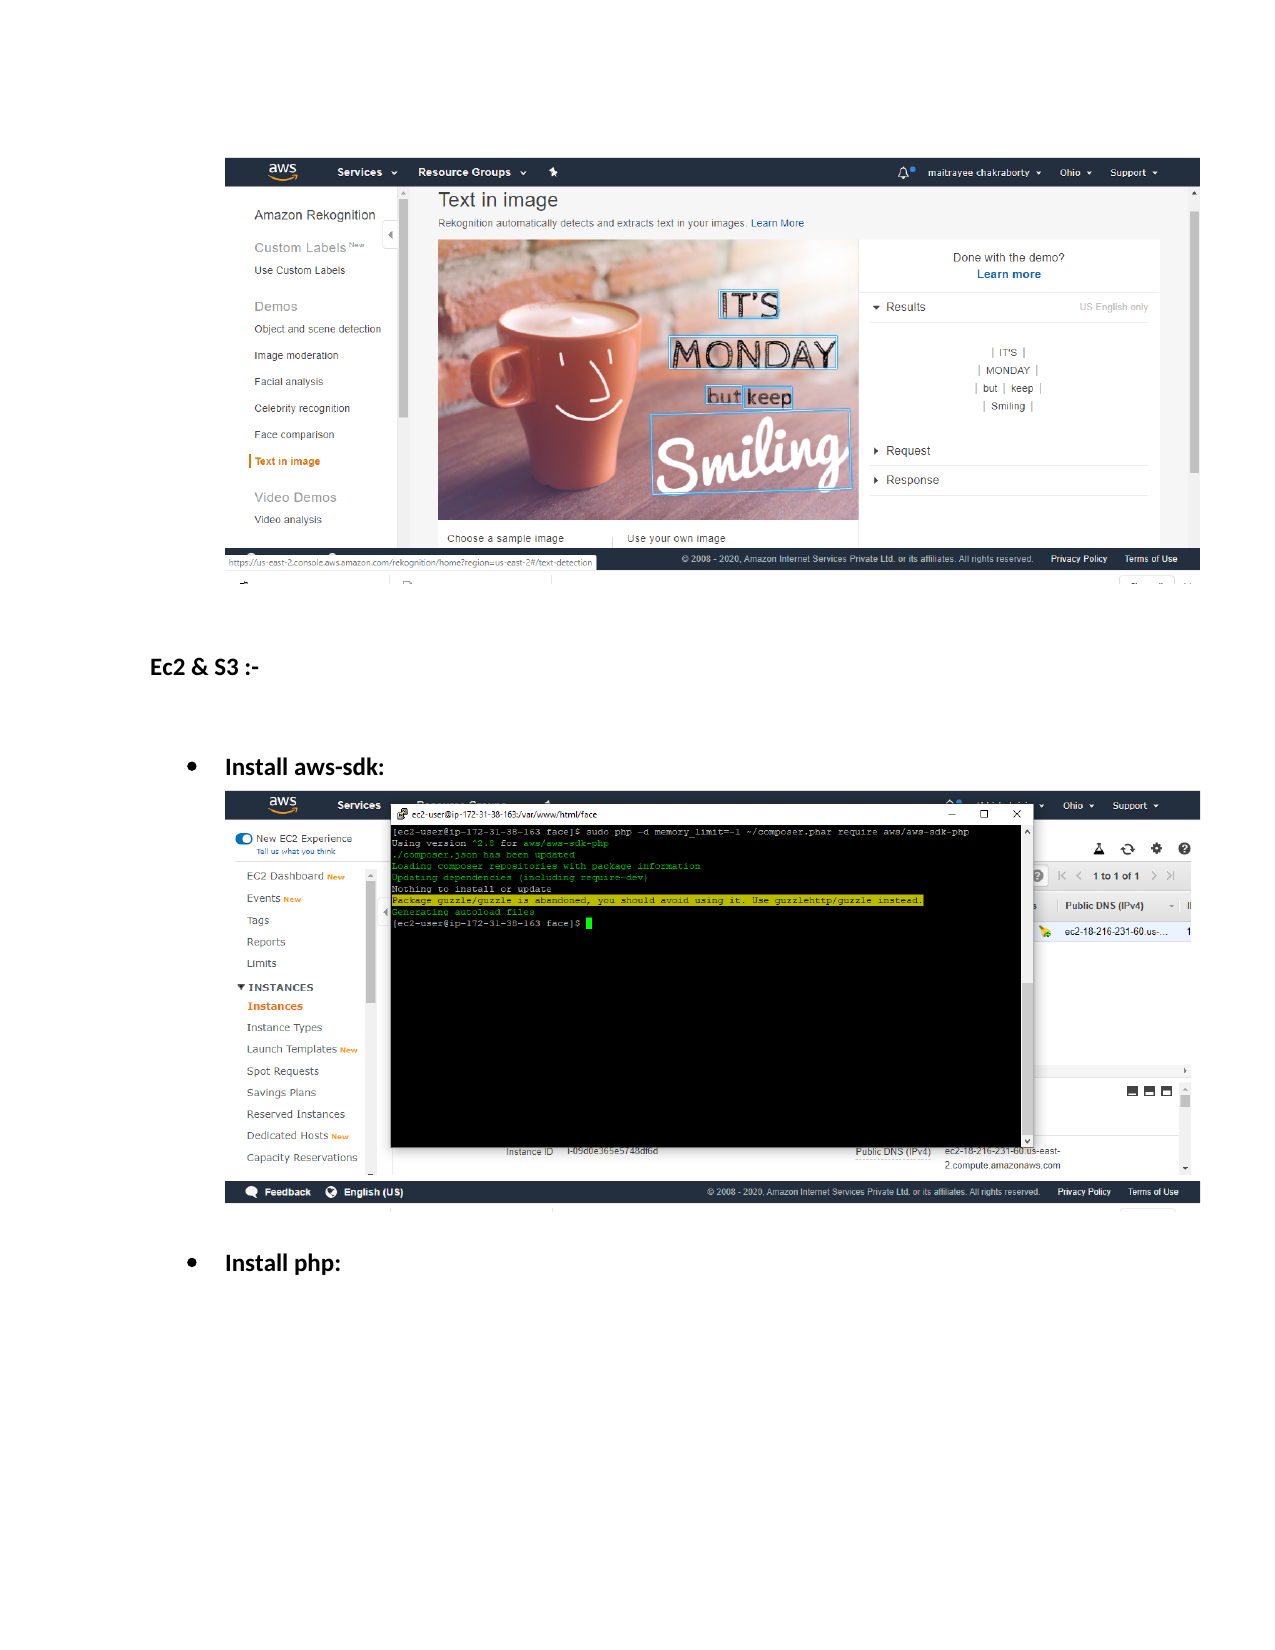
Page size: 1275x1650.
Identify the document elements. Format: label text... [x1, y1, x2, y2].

list Install aws-sdk: [187, 751, 1125, 781]
picture [225, 150, 1200, 584]
list Install php: [187, 1247, 1125, 1277]
picture [225, 783, 1200, 1212]
text Ec2 & S3 :- [150, 652, 1125, 682]
